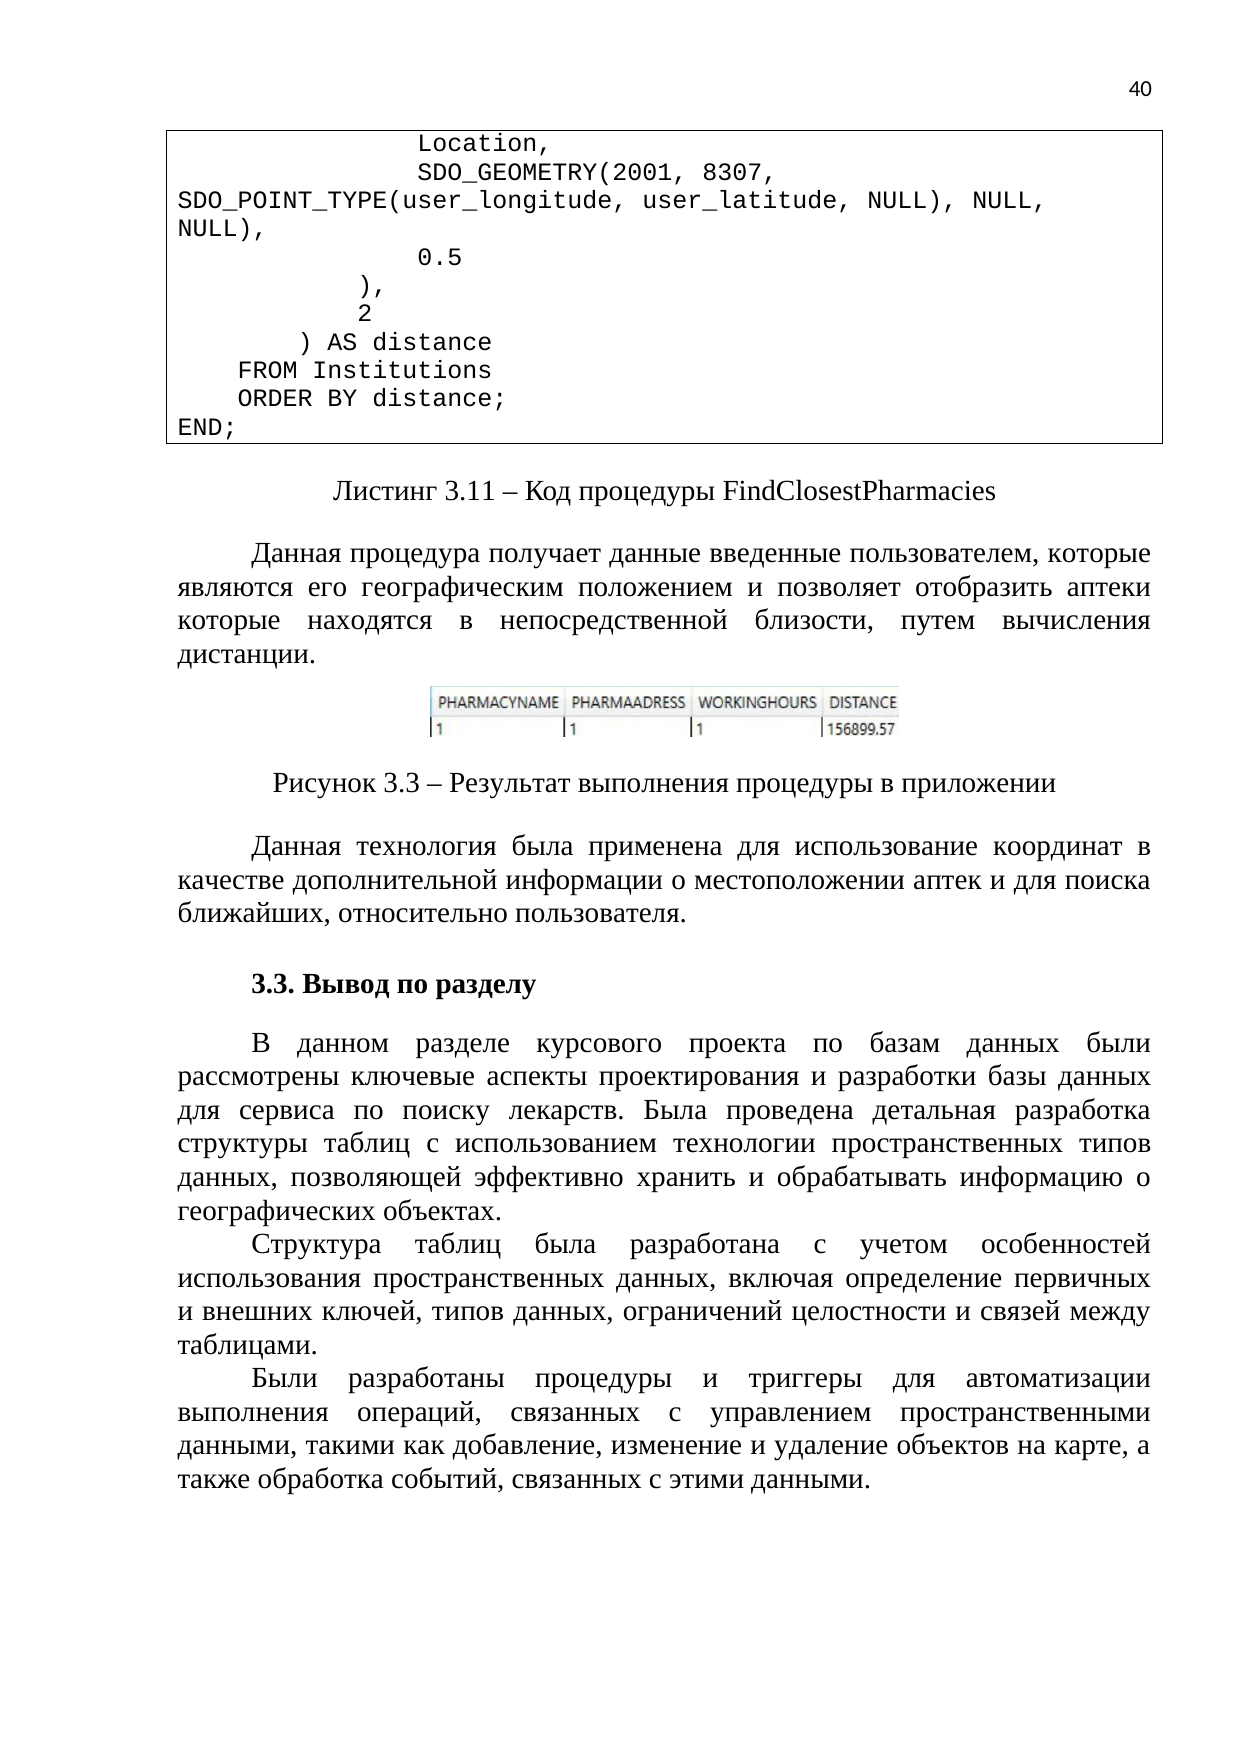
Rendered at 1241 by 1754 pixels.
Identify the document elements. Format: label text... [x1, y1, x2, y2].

text Данная технология была применена для использование координат в качестве дополнительной информации о местоположении аптек и для поиска ближайших, относительно пользователя. [177, 828, 1152, 929]
text В данном разделе курсового проекта по базам данных были рассмотрены ключевые аспекты проектирования и разработки базы данных для сервиса по поиску лекарств. Была проведена детальная разработка структуры таблиц с использованием технологии пространственных типов данных, позволяющей эффективно хранить и обрабатывать информацию о географических объектах. [177, 1025, 1152, 1226]
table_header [167, 131, 1162, 442]
picture [430, 686, 899, 737]
subtitle 3.3. Вывод по разделу [177, 966, 1152, 1000]
text Структура таблиц была разработана с учетом особенностей использования пространственных данных, включая определение первичных и внешних ключей, типов данных, ограничений целостности и связей между таблицами. [177, 1226, 1152, 1360]
text Рисунок 3.3 – Результат выполнения процедуры в приложении [177, 766, 1152, 799]
text Были разработаны процедуры и триггеры для автоматизации выполнения операций, связанных с управлением пространственными данными, такими как добавление, изменение и удаление объектов на карте, а также обработка событий, связанных с этими данными. [177, 1360, 1152, 1494]
text Листинг 3.11 – Код процедуры FindClosestPharmacies [177, 473, 1152, 506]
text Данная процедура получает данные введенные пользователем, которые являются его географическим положением и позволяет отобразить аптеки которые находятся в непосредственной близости, путем вычисления дистанции. [177, 535, 1152, 669]
